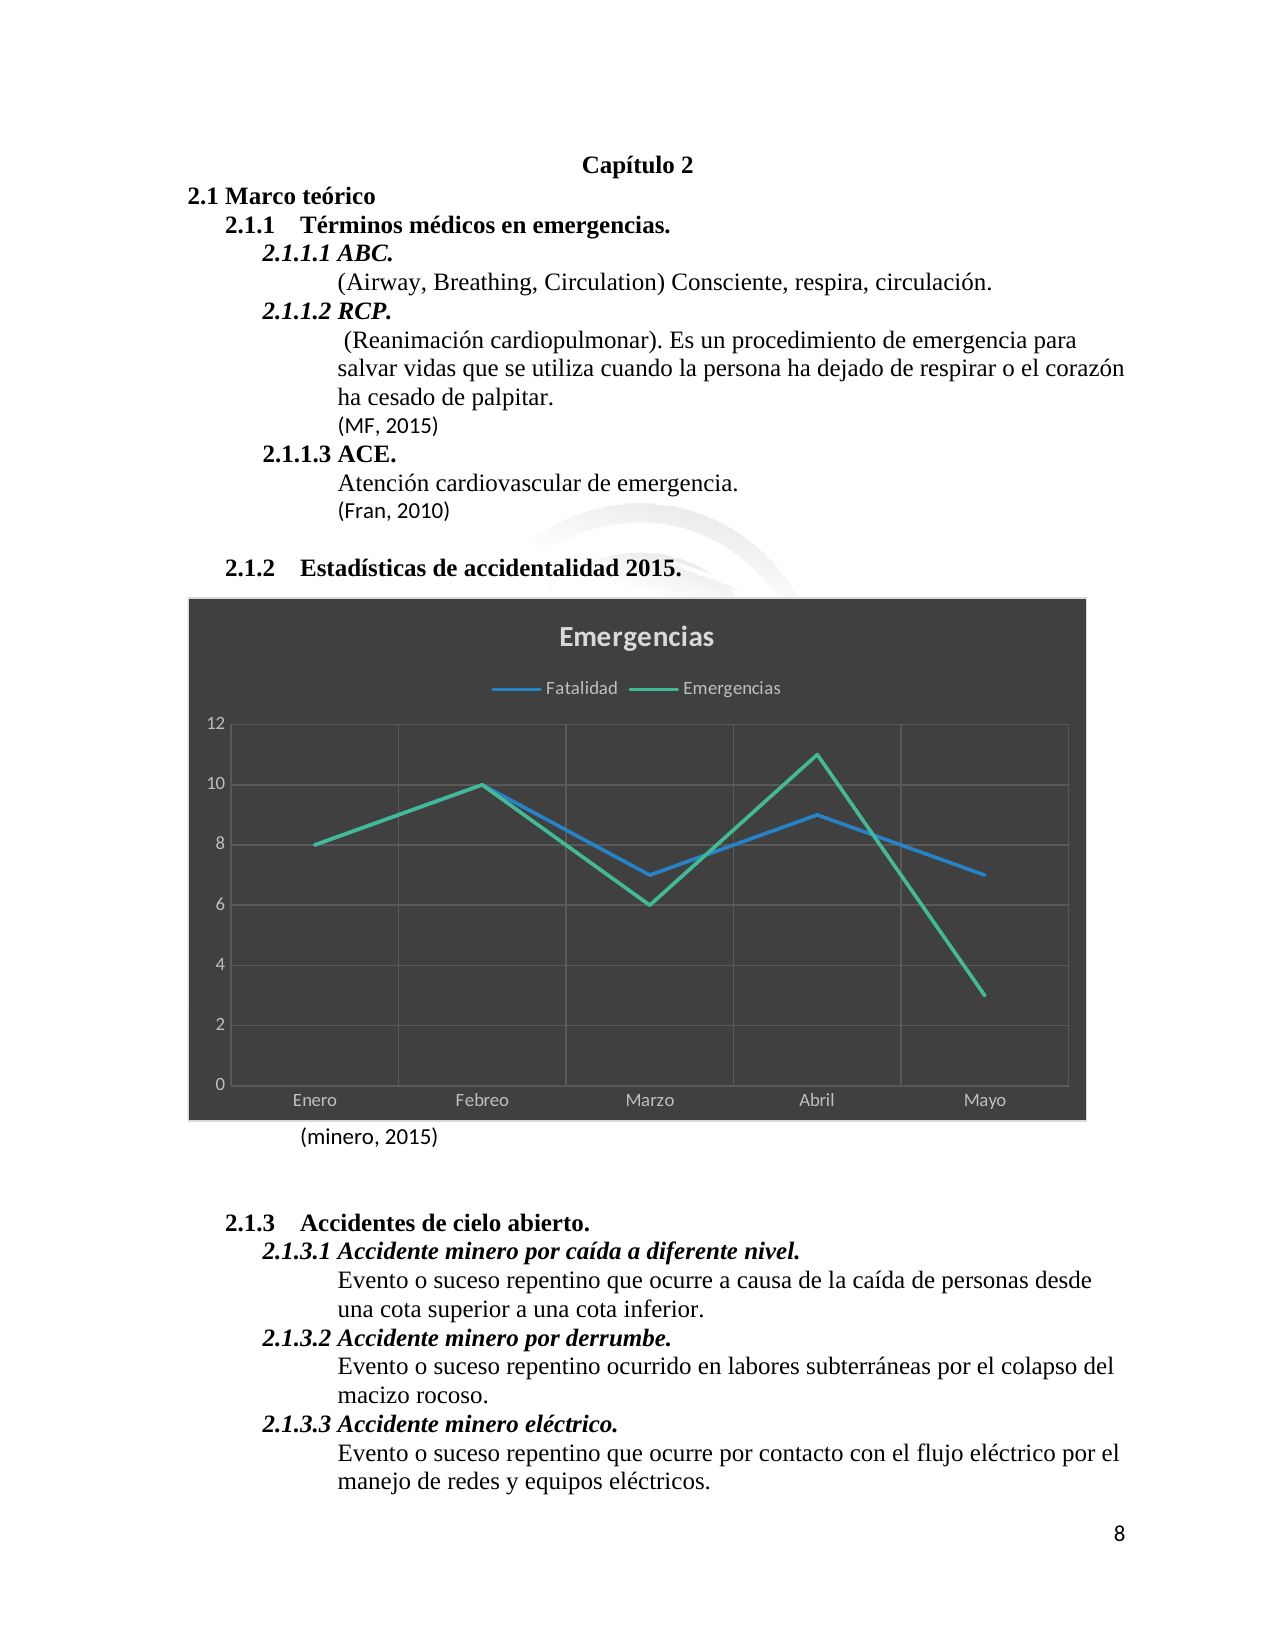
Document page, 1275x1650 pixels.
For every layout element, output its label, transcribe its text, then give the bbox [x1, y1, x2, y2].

list Evento o suceso repentino ocurrido en labores subterráneas por el colapso del macizo rocoso. [337, 1351, 1125, 1409]
list Evento o suceso repentino que ocurre a causa de la caída de personas desde una cota superior a una cota inferior. [337, 1265, 1125, 1323]
list (Reanimación cardiopulmonar). Es un procedimiento de emergencia para salvar vidas que se utiliza cuando la persona ha dejado de respirar o el corazón ha cesado de palpitar. [337, 325, 1125, 411]
subtitle Capítulo 2 [150, 150, 1125, 179]
list Marco teórico [187, 181, 1125, 210]
list (Airway, Breathing, Circulation) Consciente, respira, circulación. [337, 267, 1125, 296]
list Estadísticas de accidentalidad 2015. [225, 553, 1125, 582]
list Accidente minero eléctrico. [262, 1409, 1125, 1438]
list ACE. [262, 439, 1125, 468]
list RCP. [262, 296, 1125, 325]
list Términos médicos en emergencias. [225, 210, 1125, 238]
list Evento o suceso repentino que ocurre por contacto con el flujo eléctrico por el manejo de redes y equipos eléctricos. [337, 1438, 1125, 1495]
list Accidentes de cielo abierto. [225, 1208, 1125, 1236]
list Accidente minero por caída a diferente nivel. [262, 1236, 1125, 1265]
list Atención cardiovascular de emergencia. [337, 468, 1125, 497]
list Accidente minero por derrumbe. [262, 1323, 1125, 1351]
list ABC. [262, 238, 1125, 267]
